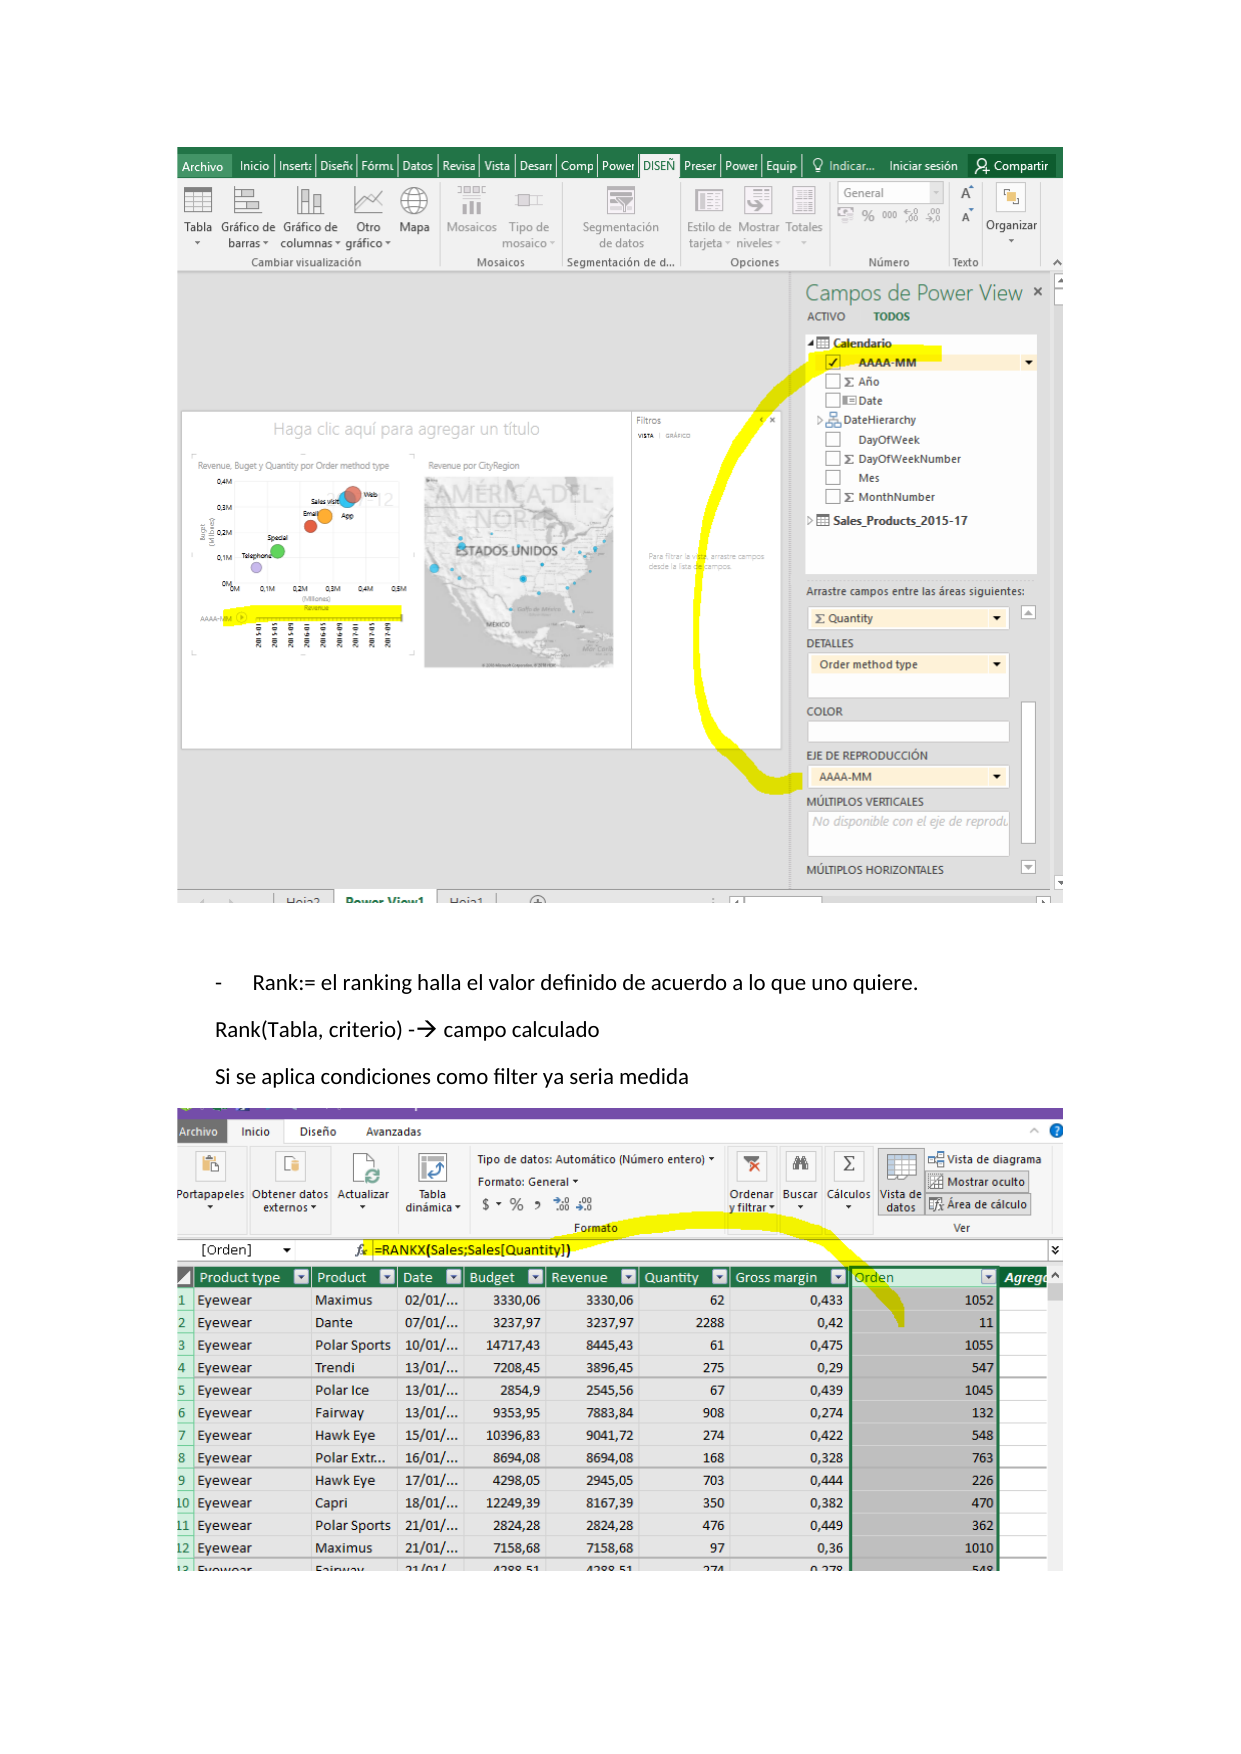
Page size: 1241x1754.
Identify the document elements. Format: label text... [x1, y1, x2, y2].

text Si se aplica condiciones como filter ya seria medida [215, 1062, 1063, 1090]
list Rank:= el ranking halla el valor definido de acuerdo a lo que uno quiere. [215, 968, 1063, 996]
picture [177, 147, 1063, 903]
picture [177, 1108, 1063, 1571]
text Rank(Tabla, criterio) - campo calculado [215, 1015, 1063, 1043]
